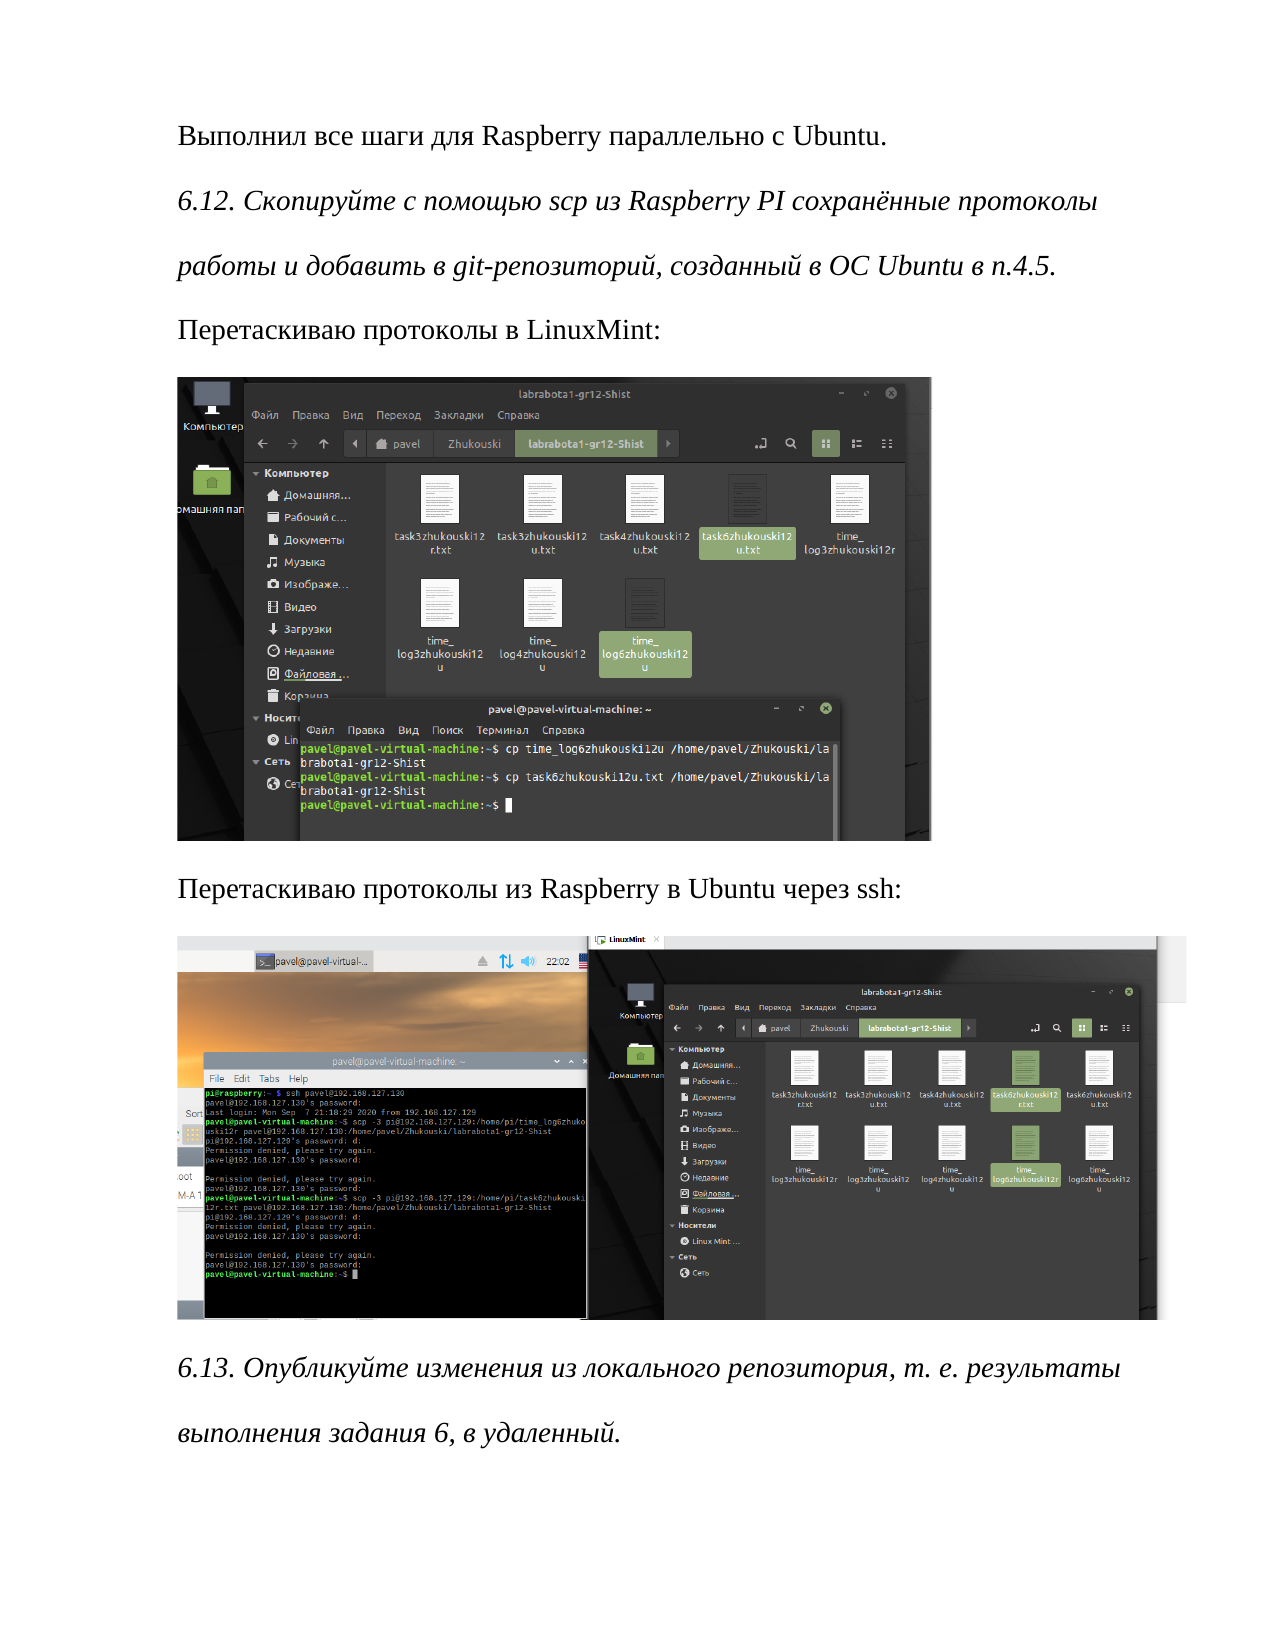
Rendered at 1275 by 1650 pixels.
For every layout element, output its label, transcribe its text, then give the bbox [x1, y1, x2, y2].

picture [177, 936, 1187, 1320]
picture [177, 377, 933, 841]
text Выполнил все шаги для Raspberry параллельно с Ubuntu. [177, 118, 1186, 152]
text Перетаскиваю протоколы в LinuxMint: [177, 312, 1186, 346]
text 6.12. Скопируйте с помощью scp из Raspberry PI сохранённые протоколы [177, 183, 1186, 216]
text работы и добавить в git-репозиторий, созданный в ОС Ubuntu в п.4.5. [177, 248, 1186, 281]
text 6.13. Опубликуйте изменения из локального репозитория, т. е. результаты [177, 1350, 1186, 1384]
text выполнения задания 6, в удаленный. [177, 1415, 1186, 1449]
text Перетаскиваю протоколы из Raspberry в Ubuntu через ssh: [177, 871, 1186, 905]
